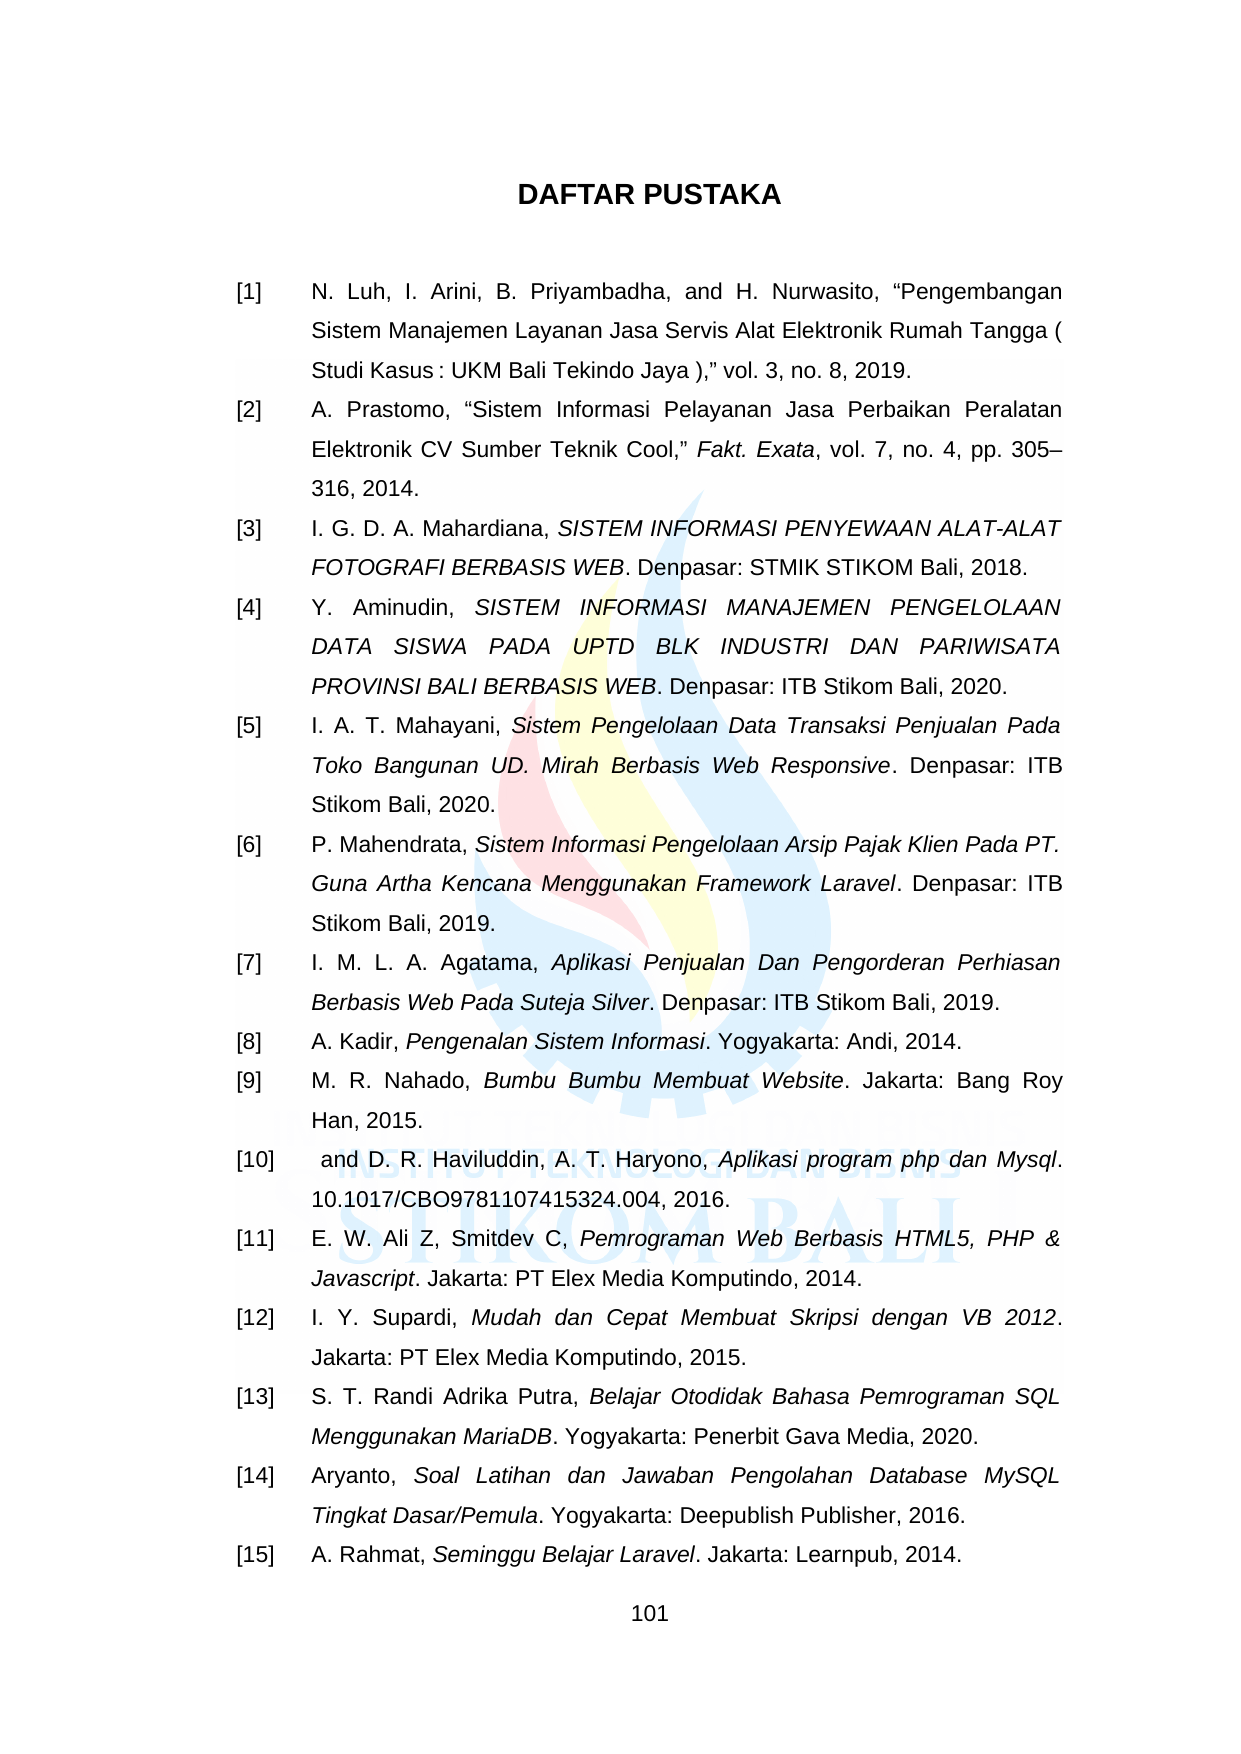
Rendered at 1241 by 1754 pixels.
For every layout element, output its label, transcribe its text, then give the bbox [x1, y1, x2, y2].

text [8] A. Kadir, Pengenalan Sistem Informasi. Yogyakarta: Andi, 2014. [236, 1028, 1063, 1054]
text [9] M. R. Nahado, Bumbu Bumbu Membuat Website. Jakarta: Bang Roy Han, 2015. [236, 1067, 1063, 1133]
text [14] Aryanto, Soal Latihan dan Jawaban Pengolahan Database MySQL Tingkat Dasar/Pemula. Yogyakarta: Deepublish Publisher, 2016. [236, 1462, 1063, 1528]
text [5] I. A. T. Mahayani, Sistem Pengelolaan Data Transaksi Penjualan Pada Toko Bangunan UD. Mirah Berbasis Web Responsive. Denpasar: ITB Stikom Bali, 2020. [236, 712, 1063, 817]
text [7] I. M. L. A. Agatama, Aplikasi Penjualan Dan Pengorderan Perhiasan Berbasis Web Pada Suteja Silver. Denpasar: ITB Stikom Bali, 2019. [236, 949, 1063, 1015]
text [10] and D. R. Haviluddin, A. T. Haryono, Aplikasi program php dan Mysql. 10.1017/CBO9781107415324.004, 2016. [236, 1146, 1063, 1212]
text [1] N. Luh, I. Arini, B. Priyambadha, and H. Nurwasito, “Pengembangan Sistem Manajemen Layanan Jasa Servis Alat Elektronik Rumah Tangga ( Studi Kasus : UKM Bali Tekindo Jaya ),” vol. 3, no. 8, 2019. [236, 278, 1063, 383]
text [13] S. T. Randi Adrika Putra, Belajar Otodidak Bahasa Pemrograman SQL Menggunakan MariaDB. Yogyakarta: Penerbit Gava Media, 2020. [236, 1383, 1063, 1449]
text [11] E. W. Ali Z, Smitdev C, Pemrograman Web Berbasis HTML5, PHP & Javascript. Jakarta: PT Elex Media Komputindo, 2014. [236, 1225, 1063, 1291]
text [2] A. Prastomo, “Sistem Informasi Pelayanan Jasa Perbaikan Peralatan Elektronik CV Sumber Teknik Cool,” Fakt. Exata, vol. 7, no. 4, pp. 305–316, 2014. [236, 396, 1063, 502]
text [15] A. Rahmat, Seminggu Belajar Laravel. Jakarta: Learnpub, 2014. [236, 1541, 1063, 1567]
text [12] I. Y. Supardi, Mudah dan Cepat Membuat Skripsi dengan VB 2012. Jakarta: PT Elex Media Komputindo, 2015. [236, 1304, 1063, 1370]
subtitle DAFTAR PUSTAKA [236, 177, 1063, 211]
text [4] Y. Aminudin, SISTEM INFORMASI MANAJEMEN PENGELOLAAN DATA SISWA PADA UPTD BLK INDUSTRI DAN PARIWISATA PROVINSI BALI BERBASIS WEB. Denpasar: ITB Stikom Bali, 2020. [236, 594, 1063, 699]
text [6] P. Mahendrata, Sistem Informasi Pengelolaan Arsip Pajak Klien Pada PT. Guna Artha Kencana Menggunakan Framework Laravel. Denpasar: ITB Stikom Bali, 2019. [236, 831, 1063, 936]
text [3] I. G. D. A. Mahardiana, SISTEM INFORMASI PENYEWAAN ALAT-ALAT FOTOGRAFI BERBASIS WEB. Denpasar: STMIK STIKOM Bali, 2018. [236, 515, 1063, 581]
